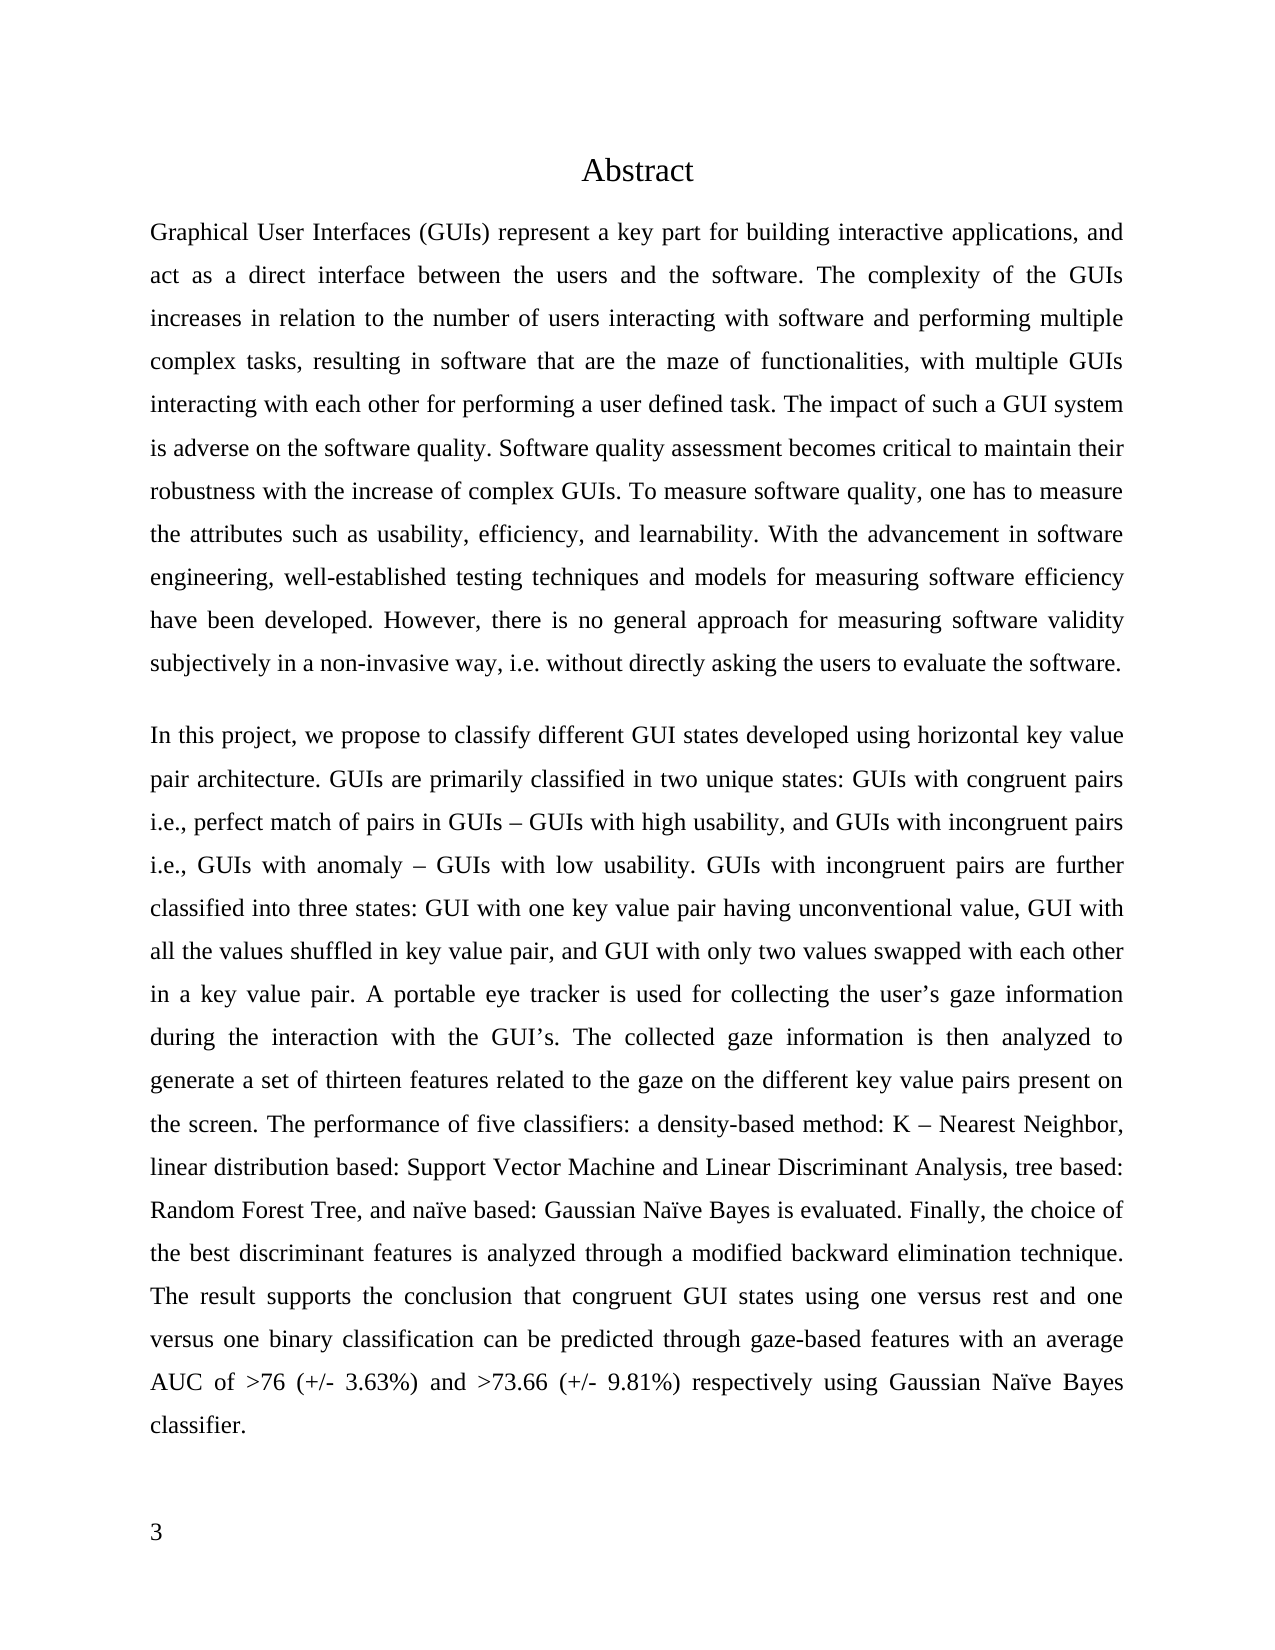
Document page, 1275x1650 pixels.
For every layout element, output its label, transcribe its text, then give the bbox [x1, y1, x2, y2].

text Graphical User Interfaces (GUIs) represent a key part for building interactive applications, and act as a direct interface between the users and the software. The complexity of the GUIs increases in relation to the number of users interacting with software and performing multiple complex tasks, resulting in software that are the maze of functionalities, with multiple GUIs interacting with each other for performing a user defined task. The impact of such a GUI system is adverse on the software quality. Software quality assessment becomes critical to maintain their robustness with the increase of complex GUIs. To measure software quality, one has to measure the attributes such as usability, efficiency, and learnability. With the advancement in software engineering, well-established testing techniques and models for measuring software efficiency have been developed. However, there is no general approach for measuring software validity subjectively in a non-invasive way, i.e. without directly asking the users to evaluate the software. [150, 217, 1125, 677]
text In this project, we propose to classify different GUI states developed using horizontal key value pair architecture. GUIs are primarily classified in two unique states: GUIs with congruent pairs i.e., perfect match of pairs in GUIs – GUIs with high usability, and GUIs with incongruent pairs i.e., GUIs with anomaly – GUIs with low usability. GUIs with incongruent pairs are further classified into three states: GUI with one key value pair having unconventional value, GUI with all the values shuffled in key value pair, and GUI with only two values swapped with each other in a key value pair. A portable eye tracker is used for collecting the user’s gaze information during the interaction with the GUI’s. The collected gaze information is then analyzed to generate a set of thirteen features related to the gaze on the different key value pairs present on the screen. The performance of five classifiers: a density-based method: K – Nearest Neighbor, linear distribution based: Support Vector Machine and Linear Discriminant Analysis, tree based: Random Forest Tree, and naïve based: Gaussian Naïve Bayes is evaluated. Finally, the choice of the best discriminant features is analyzed through a modified backward elimination technique. The result supports the conclusion that congruent GUI states using one versus rest and one versus one binary classification can be predicted through gaze-based features with an average AUC of >76 (+/- 3.63%) and >73.66 (+/- 9.81%) respectively using Gaussian Naïve Bayes classifier. [150, 721, 1125, 1439]
text Abstract [150, 150, 1125, 188]
